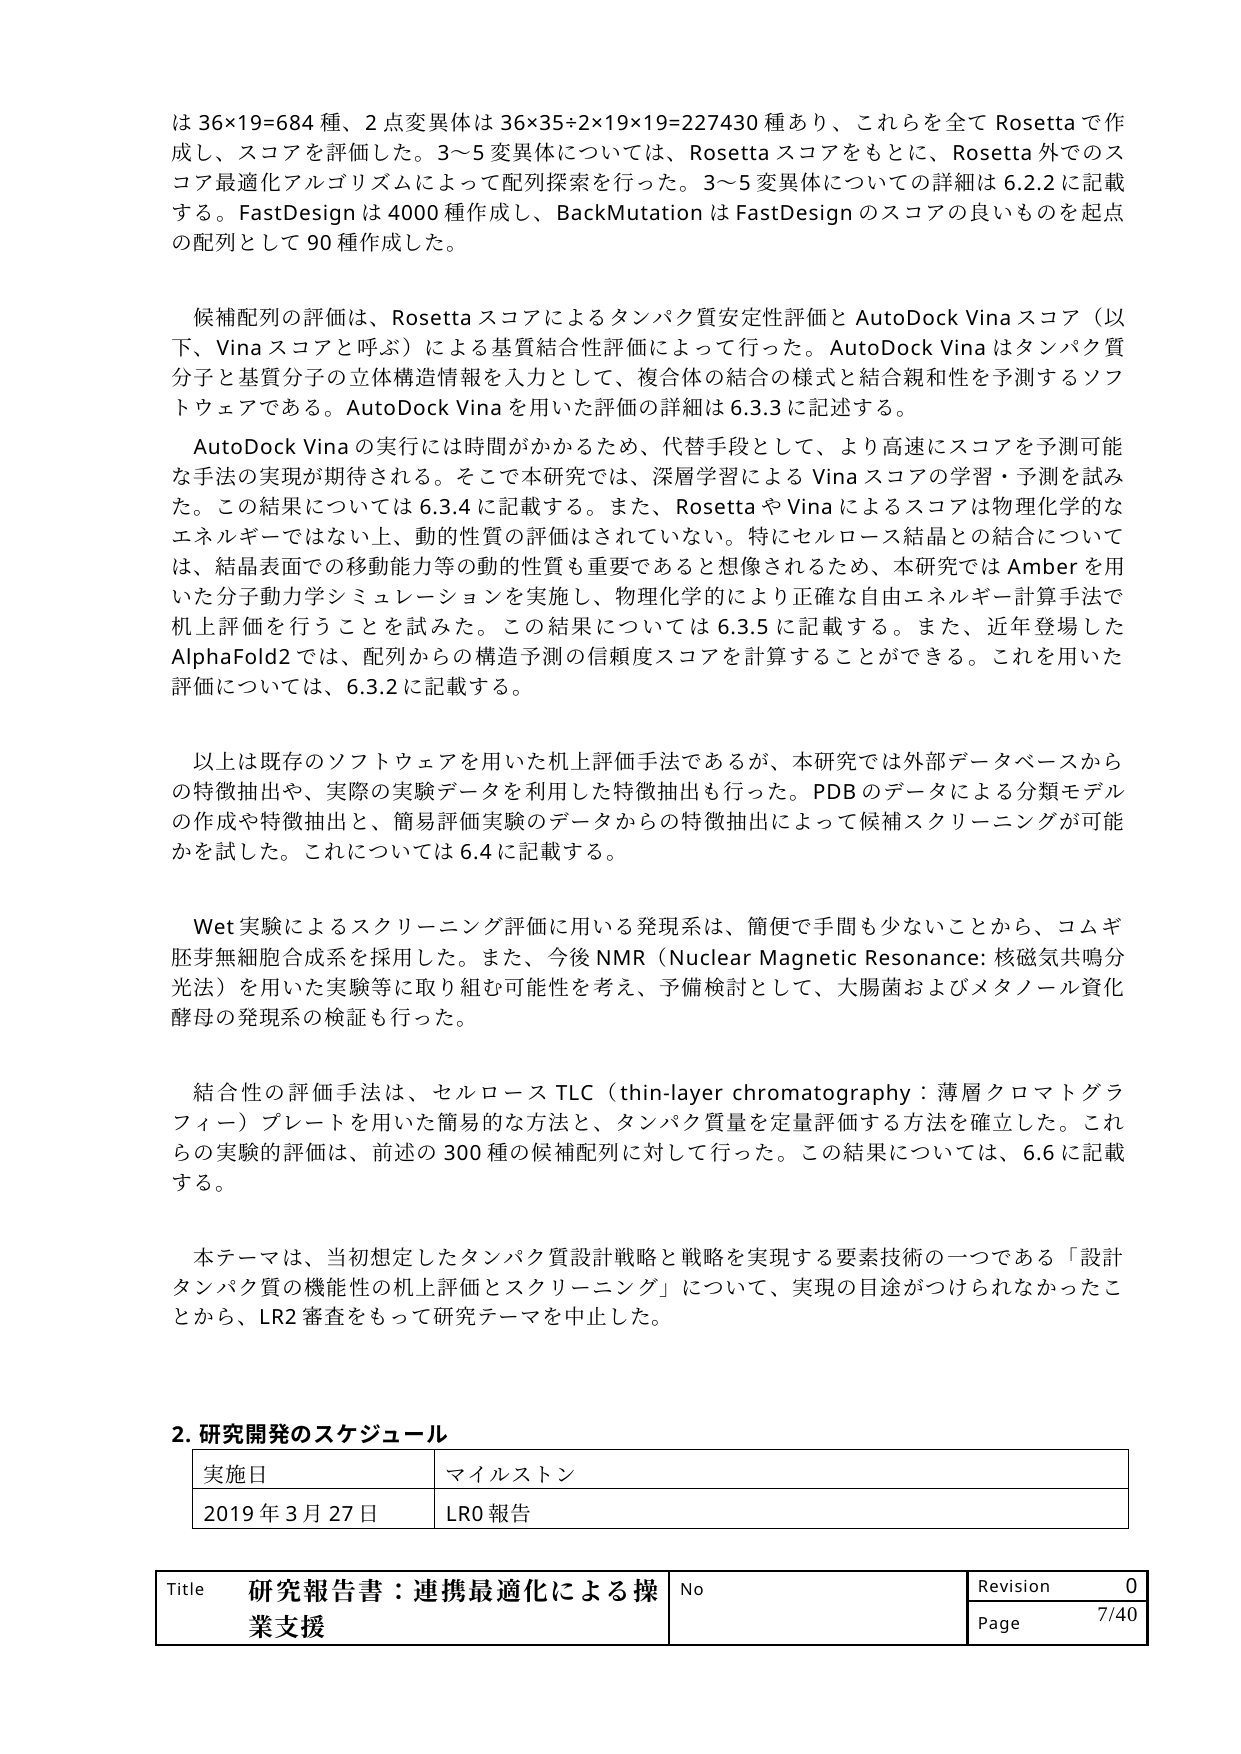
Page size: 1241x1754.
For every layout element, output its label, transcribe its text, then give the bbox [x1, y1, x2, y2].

text Wet実験によるスクリーニング評価に用いる発現系は、簡便で手間も少ないことから、コムギ胚芽無細胞合成系を採用した。また、今後NMR（Nuclear Magnetic Resonance: 核磁気共鳴分光法）を用いた実験等に取り組む可能性を考え、予備検討として、大腸菌およびメタノール資化酵母の発現系の検証も行った。 [171, 911, 1126, 1031]
text 本テーマは、当初想定したタンパク質設計戦略と戦略を実現する要素技術の一つである「設計タンパク質の機能性の机上評価とスクリーニング」について、実現の目途がつけられなかったことから、LR2審査をもって研究テーマを中止した。 [171, 1241, 1126, 1331]
table_cell 2019年3月27日 [193, 1489, 434, 1527]
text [171, 106, 1126, 256]
table_cell LR0報告 [435, 1489, 1128, 1527]
text AutoDock Vinaの実行には時間がかかるため、代替手段として、より高速にスコアを予測可能な手法の実現が期待される。そこで本研究では、深層学習によるVinaスコアの学習・予測を試みた。この結果については6.3.4に記載する。また、RosettaやVinaによるスコアは物理化学的なエネルギーではない上、動的性質の評価はされていない。特にセルロース結晶との結合については、結晶表面での移動能力等の動的性質も重要であると想像されるため、本研究ではAmberを用いた分子動力学シミュレーションを実施し、物理化学的により正確な自由エネルギー計算手法で机上評価を行うことを試みた。この結果については6.3.5に記載する。また、近年登場したAlphaFold2では、配列からの構造予測の信頼度スコアを計算することができる。これを用いた評価については、6.3.2に記載する。 [171, 430, 1126, 701]
table_header 実施日 [193, 1450, 434, 1488]
text 候補配列の評価は、Rosettaスコアによるタンパク質安定性評価とAutoDock Vinaスコア（以下、Vinaスコアと呼ぶ）による基質結合性評価によって行った。AutoDock Vinaはタンパク質分子と基質分子の立体構造情報を入力として、複合体の結合の様式と結合親和性を予測するソフトウェアである。AutoDock Vinaを用いた評価の詳細は6.3.3に記述する。 [171, 302, 1126, 422]
text 結合性の評価手法は、セルロースTLC（thin-layer chromatography：薄層クロマトグラフィー）プレートを用いた簡易的な方法と、タンパク質量を定量評価する方法を確立した。これらの実験的評価は、前述の300種の候補配列に対して行った。この結果については、6.6に記載する。 [171, 1076, 1126, 1196]
subtitle 研究開発のスケジュール [171, 1417, 1126, 1449]
text 以上は既存のソフトウェアを用いた机上評価手法であるが、本研究では外部データベースからの特徴抽出や、実際の実験データを利用した特徴抽出も行った。PDBのデータによる分類モデルの作成や特徴抽出と、簡易評価実験のデータからの特徴抽出によって候補スクリーニングが可能かを試した。これについては6.4に記載する。 [171, 746, 1126, 866]
table_header マイルストン [435, 1450, 1128, 1488]
